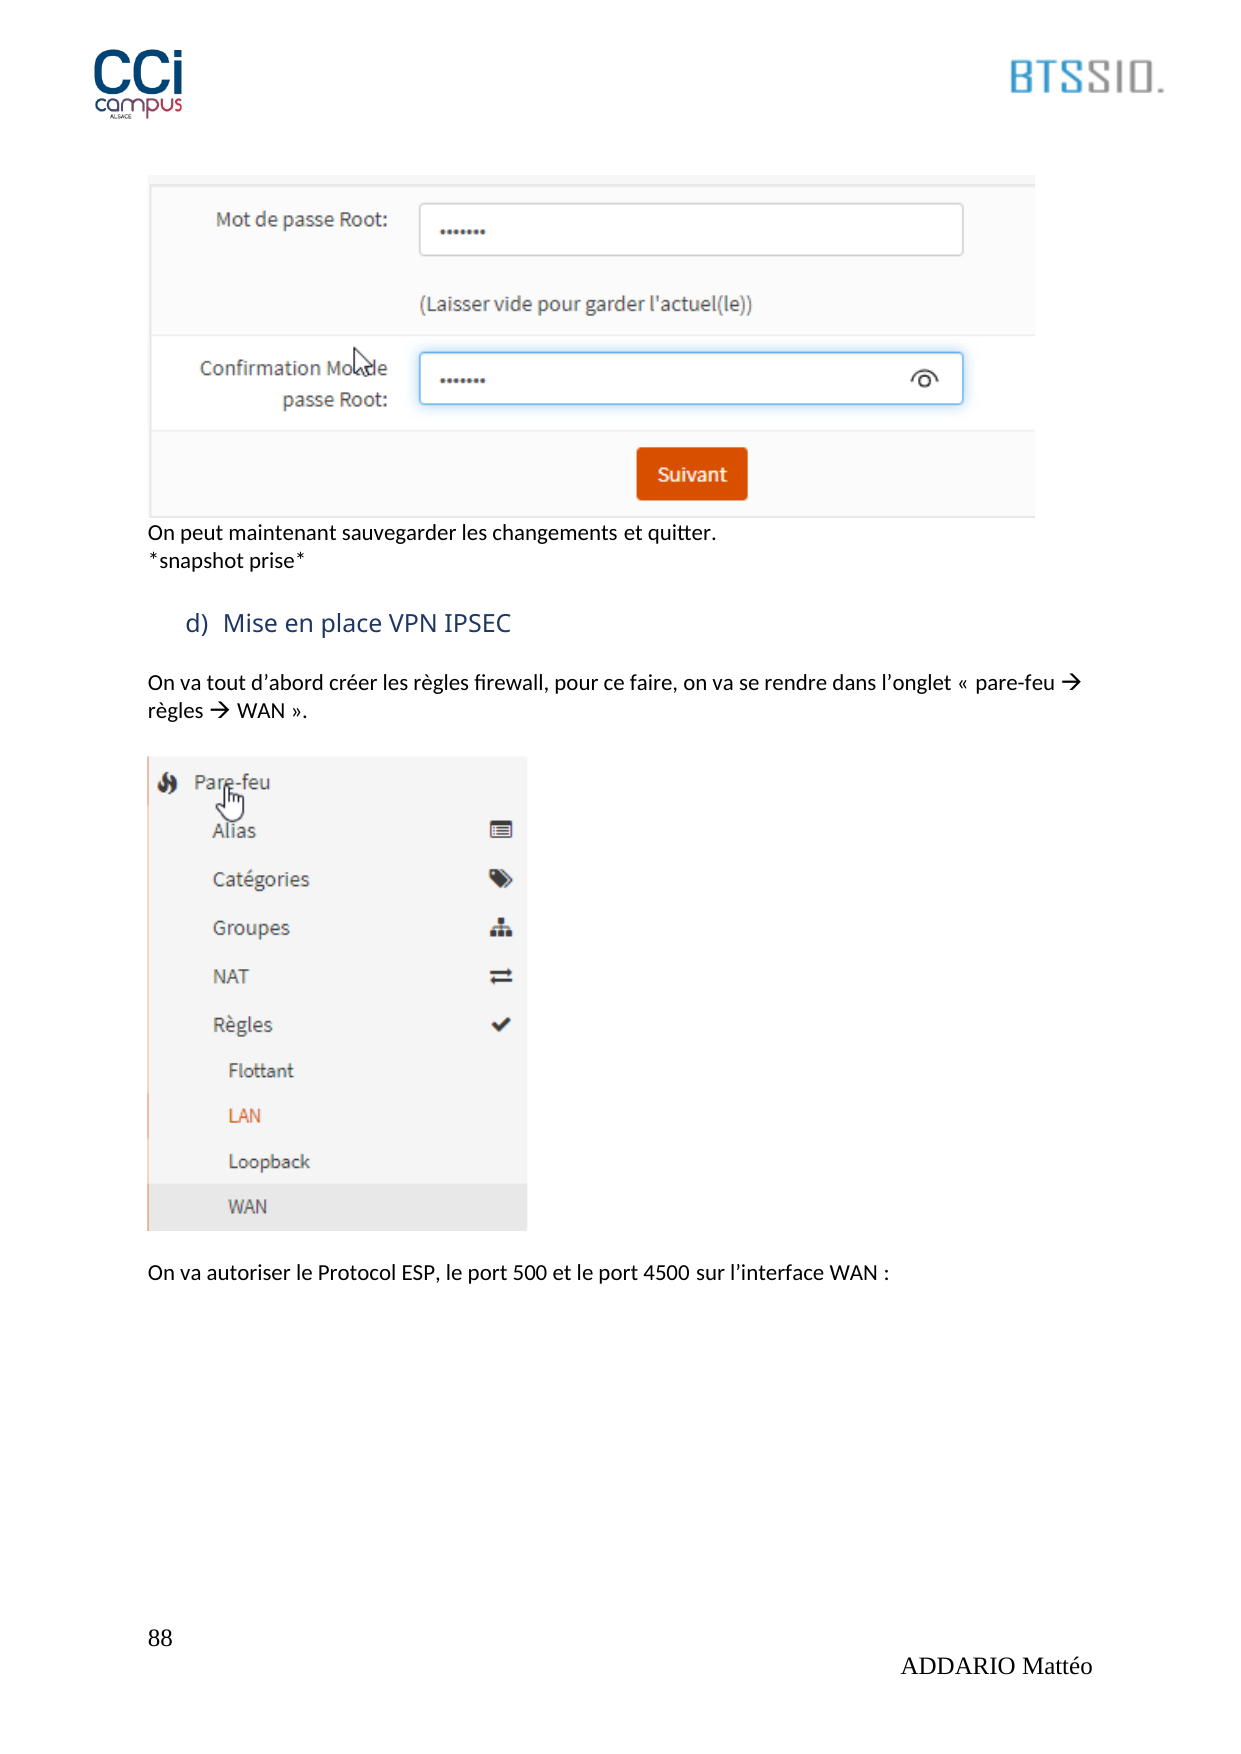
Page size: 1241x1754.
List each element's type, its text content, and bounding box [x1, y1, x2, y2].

picture [1004, 46, 1169, 104]
subtitle Mise en place VPN IPSEC [185, 606, 1092, 640]
picture [81, 45, 195, 123]
text On peut maintenant sauvegarder les changements et quitter. [148, 518, 1092, 546]
text On va autoriser le Protocol ESP, le port 500 et le port 4500 sur l’interface WAN : [148, 1258, 1092, 1286]
picture [147, 752, 528, 1231]
picture [147, 175, 1036, 518]
text *snapshot prise* [148, 546, 1092, 574]
text On va tout d’abord créer les règles firewall, pour ce faire, on va se rendre dans l’onglet « pare-feu règles WAN ». [148, 668, 1092, 724]
